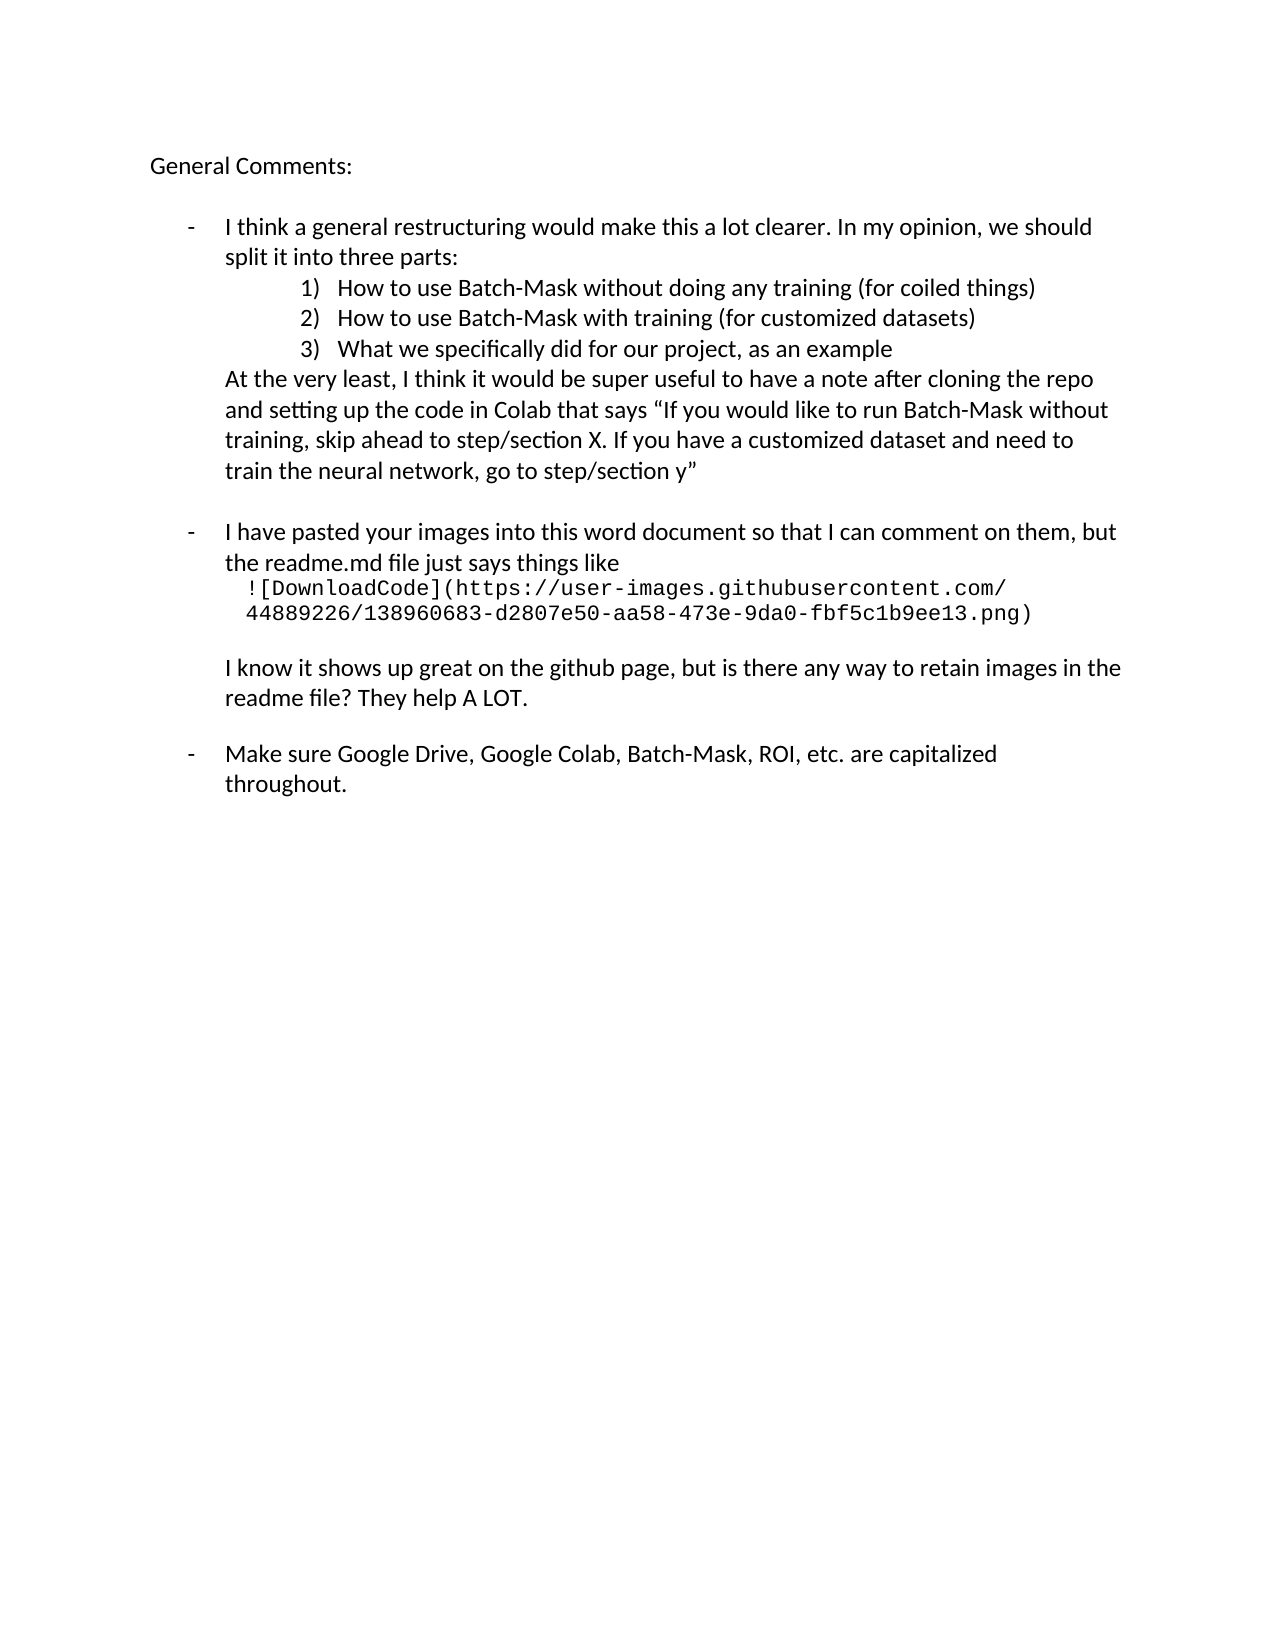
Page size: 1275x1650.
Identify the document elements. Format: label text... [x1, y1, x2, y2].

text I know it shows up great on the github page, but is there any way to retain images in the readme file? They help A LOT. [225, 652, 1125, 713]
list How to use Batch-Mask without doing any training (for coiled things) [300, 272, 1125, 303]
list I have pasted your images into this word document so that I can comment on them, but the readme.md file just says things like [187, 516, 1125, 577]
text At the very least, I think it would be super useful to have a note after cloning the repo and setting up the code in Colab that says “If you would like to run Batch-Mask without training, skip ahead to step/section X. If you have a customized dataset and need to train the neural network, go to step/section y” [225, 364, 1125, 486]
list I think a general restructuring would make this a lot clearer. In my opinion, we should split it into three parts: [187, 211, 1125, 272]
text ![DownloadCode](https://user-images.githubusercontent.com/44889226/138960683-d2807e50-aa58-473e-9da0-fbf5c1b9ee13.png) [245, 577, 1125, 627]
list How to use Batch-Mask with training (for customized datasets) [300, 303, 1125, 333]
text General Comments: [150, 150, 1125, 181]
list Make sure Google Drive, Google Colab, Batch-Mask, ROI, etc. are capitalized throughout. [187, 738, 1125, 799]
list What we specifically did for our project, as an example [300, 333, 1125, 364]
